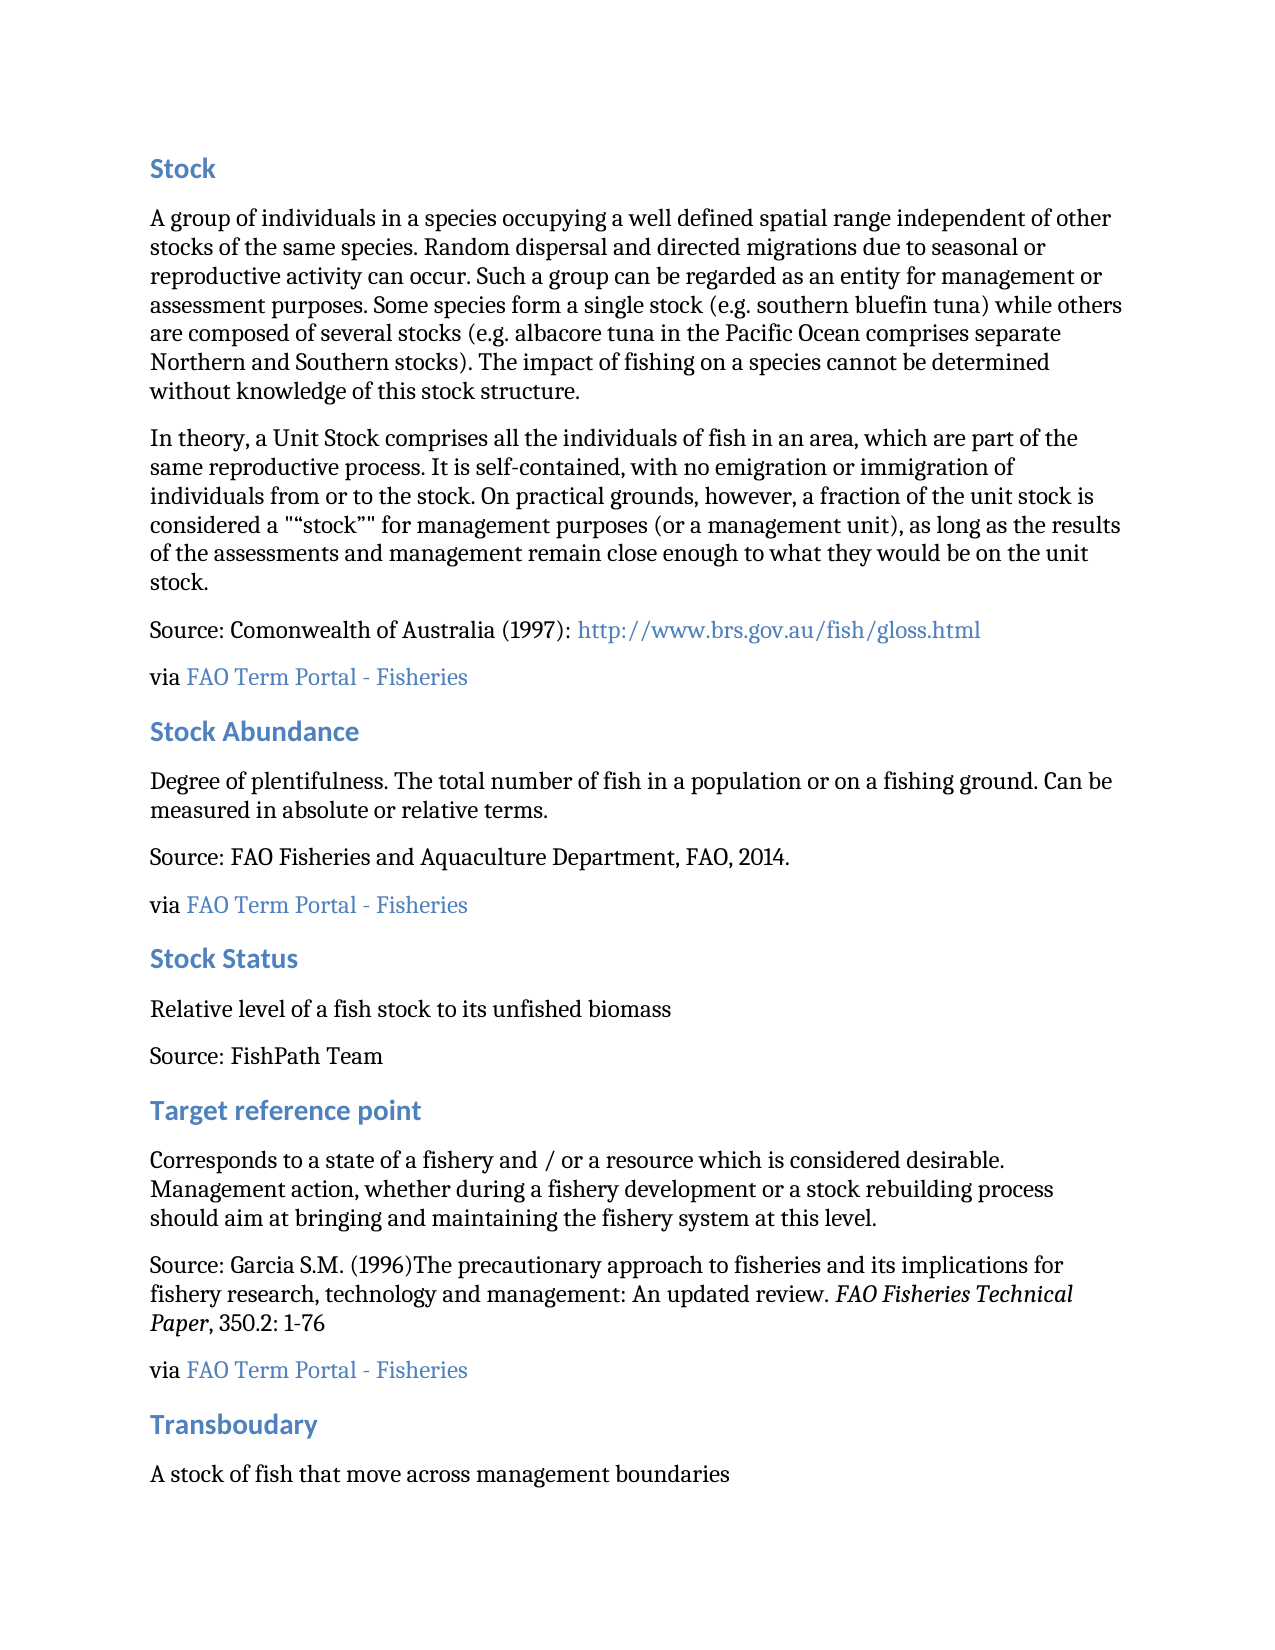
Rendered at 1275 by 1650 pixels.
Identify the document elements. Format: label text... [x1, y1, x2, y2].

text In theory, a Unit Stock comprises all the individuals of fish in an area, which are part of the same reproductive process. It is self-contained, with no emigration or immigration of individuals from or to the stock. On practical grounds, however, a fraction of the unit stock is considered a "“stock”" for management purposes (or a management unit), as long as the results of the assessments and management remain close enough to what they would be on the unit stock. [150, 424, 1125, 597]
subtitle Stock Status [150, 940, 1125, 976]
text Corresponds to a state of a fishery and / or a resource which is considered desirable. Management action, whether during a fishery development or a stock rebuilding process should aim at bringing and maintaining the fishery system at this level. [150, 1146, 1125, 1232]
text A group of individuals in a species occupying a well defined spatial range independent of other stocks of the same species. Random dispersal and directed migrations due to seasonal or reproductive activity can occur. Such a group can be regarded as an entity for management or assessment purposes. Some species form a single stock (e.g. southern bluefin tuna) while others are composed of several stocks (e.g. albacore tuna in the Pacific Ocean comprises separate Northern and Southern stocks). The impact of fishing on a species cannot be determined without knowledge of this stock structure. [150, 204, 1125, 406]
subtitle Transboudary [150, 1406, 1125, 1441]
text Degree of plentifulness. The total number of fish in a population or on a fishing ground. Can be measured in absolute or relative terms. [150, 767, 1125, 824]
text Source: Comonwealth of Australia (1997): http://www.brs.gov.au/fish/gloss.html [150, 616, 1125, 644]
subtitle Target reference point [150, 1092, 1125, 1127]
text via FAO Term Portal - Fisheries [150, 891, 1125, 919]
subtitle Stock Abundance [150, 713, 1125, 748]
text Source: FishPath Team [150, 1042, 1125, 1071]
text via FAO Term Portal - Fisheries [150, 1356, 1125, 1385]
text Source: Garcia S.M. (1996)The precautionary approach to fisheries and its implications for fishery research, technology and management: An updated review. FAO Fisheries Technical Paper, 350.2: 1-76 [150, 1251, 1125, 1337]
text via FAO Term Portal - Fisheries [150, 663, 1125, 692]
subtitle Stock [150, 150, 1125, 186]
text Relative level of a fish stock to its unfished biomass [150, 995, 1125, 1023]
text A stock of fish that move across management boundaries [150, 1460, 1125, 1489]
text Source: FAO Fisheries and Aquaculture Department, FAO, 2014. [150, 843, 1125, 872]
